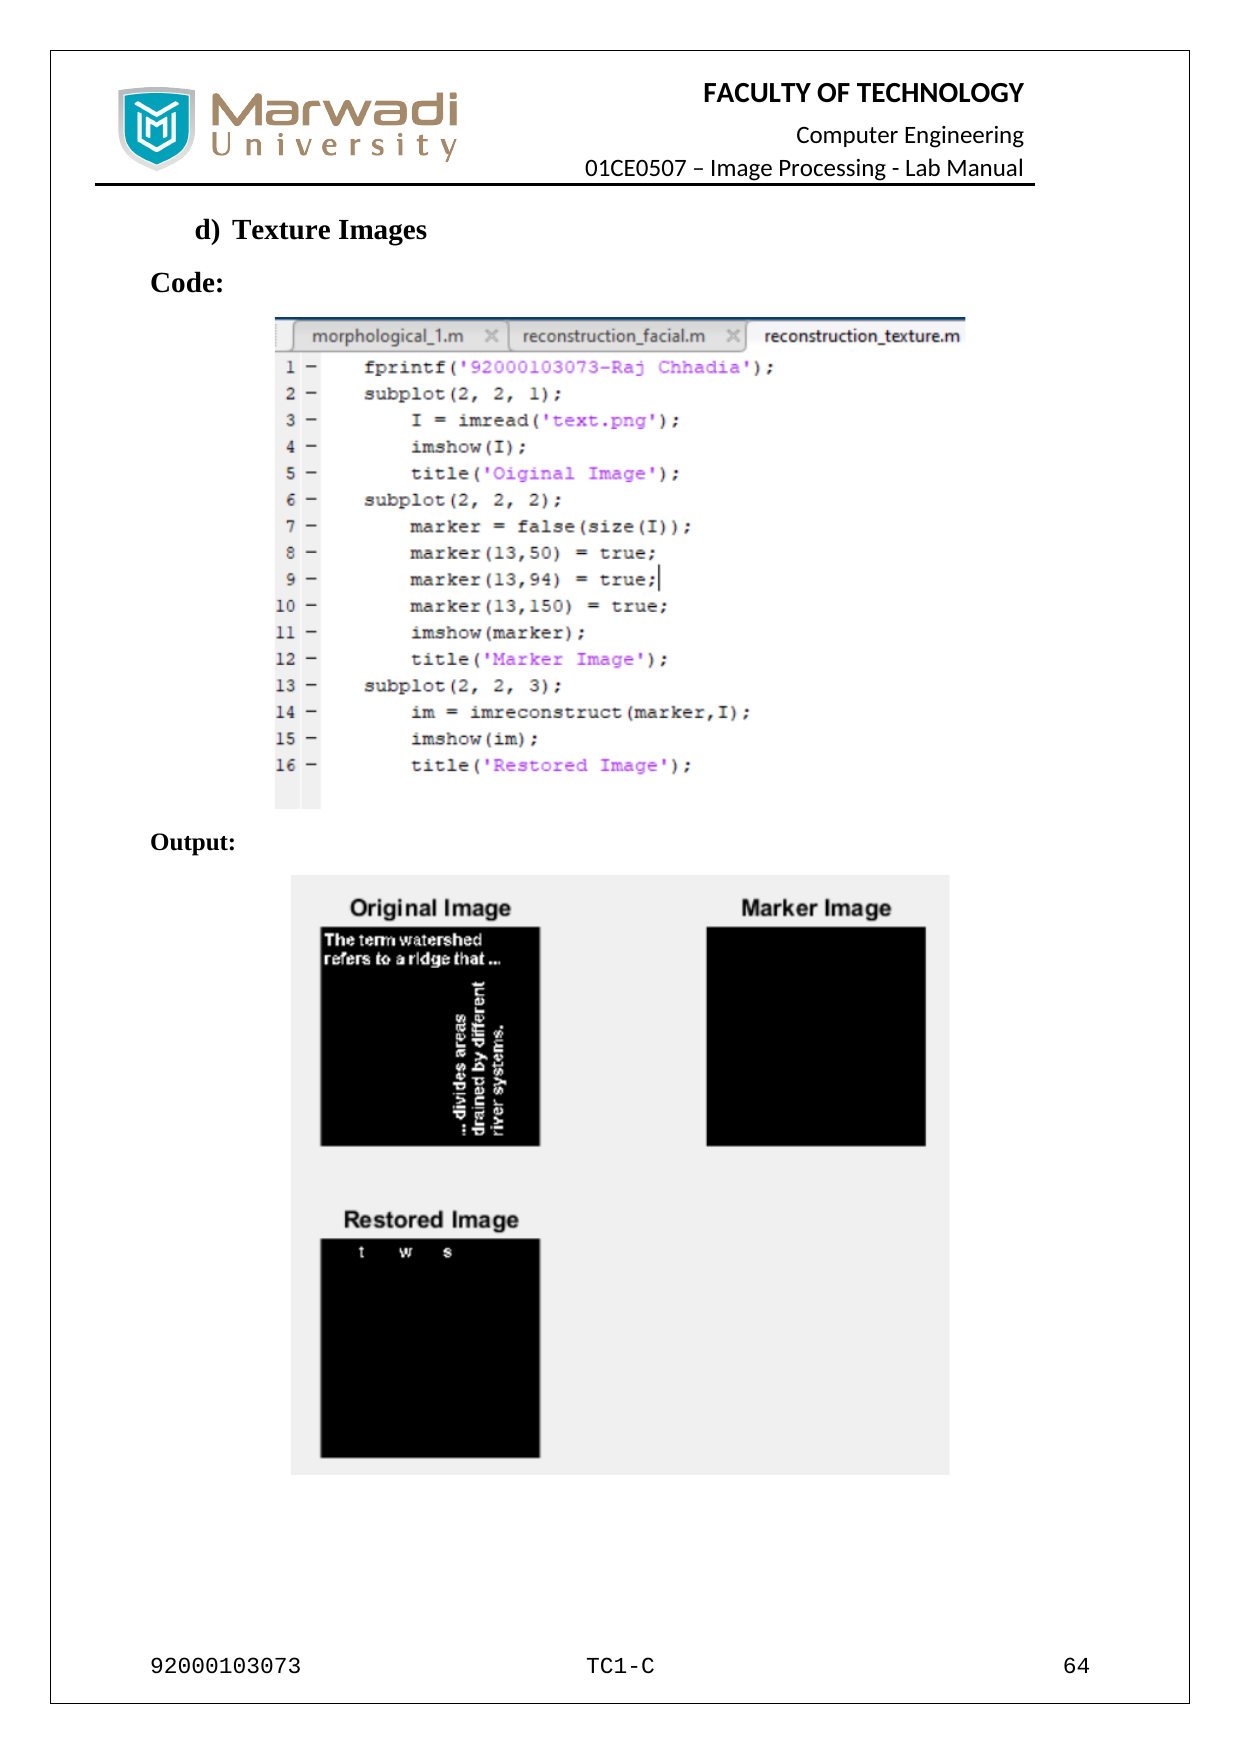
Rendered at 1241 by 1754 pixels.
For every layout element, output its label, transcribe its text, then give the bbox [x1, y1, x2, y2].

text Output: [150, 827, 1090, 856]
picture [274, 317, 966, 809]
picture [290, 875, 950, 1475]
picture [106, 73, 469, 182]
text Code: [150, 265, 1090, 299]
list Texture Images [194, 212, 1090, 246]
